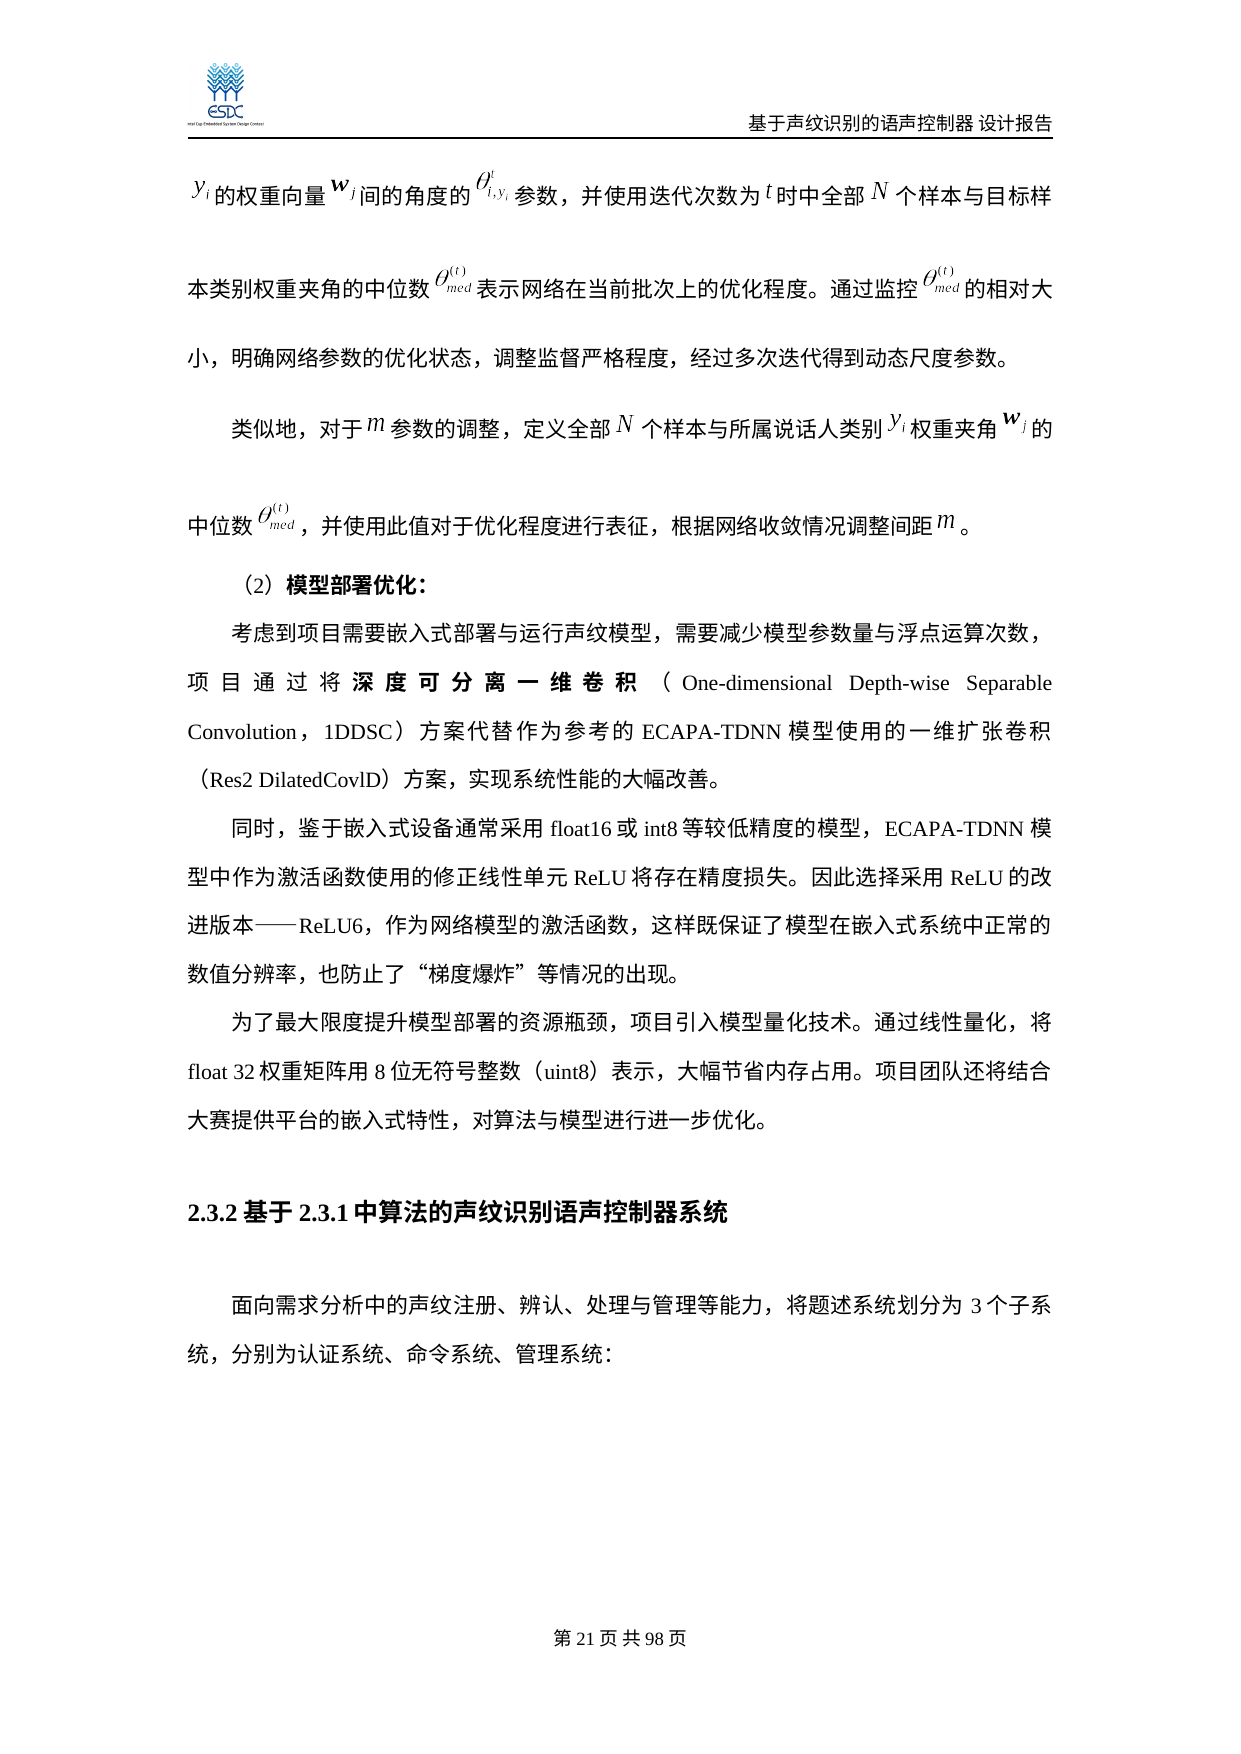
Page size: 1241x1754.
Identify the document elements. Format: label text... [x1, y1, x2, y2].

text 考虑到项目需要嵌入式部署与运行声纹模型，需要减少模型参数量与浮点运算次数，项目通过将深度可分离一维卷积（One-dimensional Depth-wise Separable Convolution，1DDSC）方案代替作为参考的ECAPA-TDNN模型使用的一维扩张卷积（Res2 DilatedCovlD）方案，实现系统性能的大幅改善。 [187, 616, 1053, 794]
text 为了最大限度提升模型部署的资源瓶颈，项目引入模型量化技术。通过线性量化，将float 32权重矩阵用8位无符号整数（uint8）表示，大幅节省内存占用。项目团队还将结合大赛提供平台的嵌入式特性，对算法与模型进行进一步优化。 [187, 1005, 1053, 1135]
picture [187, 63, 264, 126]
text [187, 162, 1053, 373]
text 同时，鉴于嵌入式设备通常采用float16或int8等较低精度的模型，ECAPA-TDNN 模型中作为激活函数使用的修正线性单元ReLU将存在精度损失。因此选择采用ReLU的改进版本——ReLU6，作为网络模型的激活函数，这样既保证了模型在嵌入式系统中正常的数值分辨率，也防止了“梯度爆炸”等情况的出现。 [187, 810, 1053, 989]
text 面向需求分析中的声纹注册、辨认、处理与管理等能力，将题述系统划分为3个子系统，分别为认证系统、命令系统、管理系统： [187, 1288, 1053, 1369]
subtitle 2.3.2 基于2.3.1中算法的声纹识别语声控制器系统 [187, 1178, 1053, 1243]
text 类似地，对于参数的调整，定义全部个样本与所属说话人类别权重夹角的中位数，并使用此值对于优化程度进行表征，根据网络收敛情况调整间距。 [187, 389, 1053, 552]
text （2）模型部署优化： [187, 567, 1053, 600]
